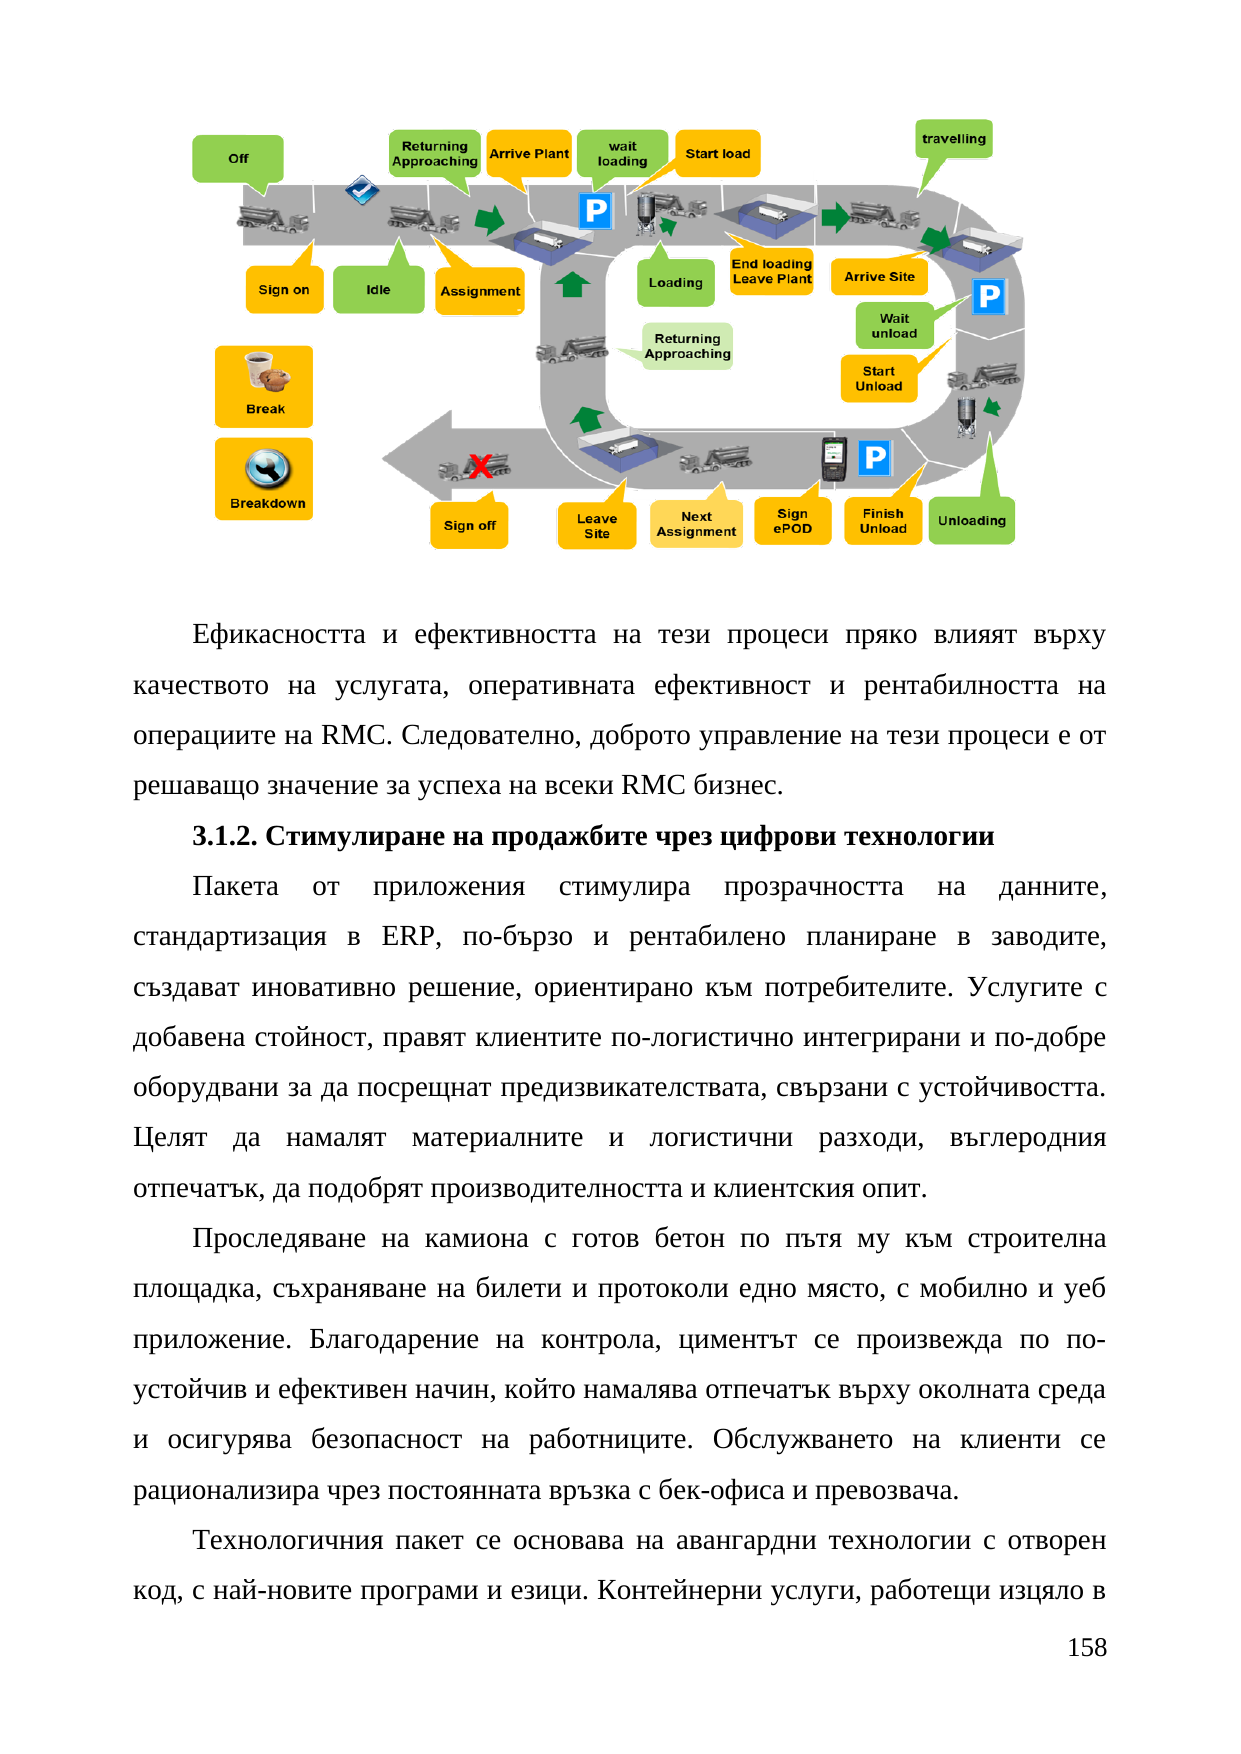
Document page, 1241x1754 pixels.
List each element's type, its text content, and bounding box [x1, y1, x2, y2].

text 3.1.2. Стимулиране на продажбите чрез цифрови технологии [133, 818, 1107, 851]
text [133, 1522, 1107, 1606]
text Пакета от приложения стимулира прозрачността на данните, стандартизация в ERP, по-бързо и рентабилено планиране в заводите, създават иновативно решение, ориентирано към потребителите. Услугитe с добавена стойност, правят клиентите по-логистично интегрирани и по-добре оборудвани за да посрещнат предизвикателствата, свързани с устойчивостта. Целят да намалят материалните и логистични разходи, въглеродния отпечатък, да подобрят производителността и клиентския опит. [133, 868, 1107, 1203]
text Проследяване на камиона с готов бетон по пътя му към строителна площадка, съхраняване на билети и протоколи едно място, с мобилно и уеб приложение. Благодарение на контрола, циментът се произвежда по по-устойчив и ефективен начин, който намалява отпечатък върху околната среда и осигурява безопасност на работниците. Обслужването на клиенти се рационализира чрез постоянната връзка с бек-офиса и превозвача. [133, 1220, 1107, 1505]
picture [192, 118, 1027, 550]
text Ефикасността и ефективността на тези процеси пряко влияят върху качеството на услугата, оперативната ефективност и рентабилността на операциите на RMC. Следователно, доброто управление на тези процеси е от решаващо значение за успеха на всеки RMC бизнес. [133, 616, 1107, 801]
